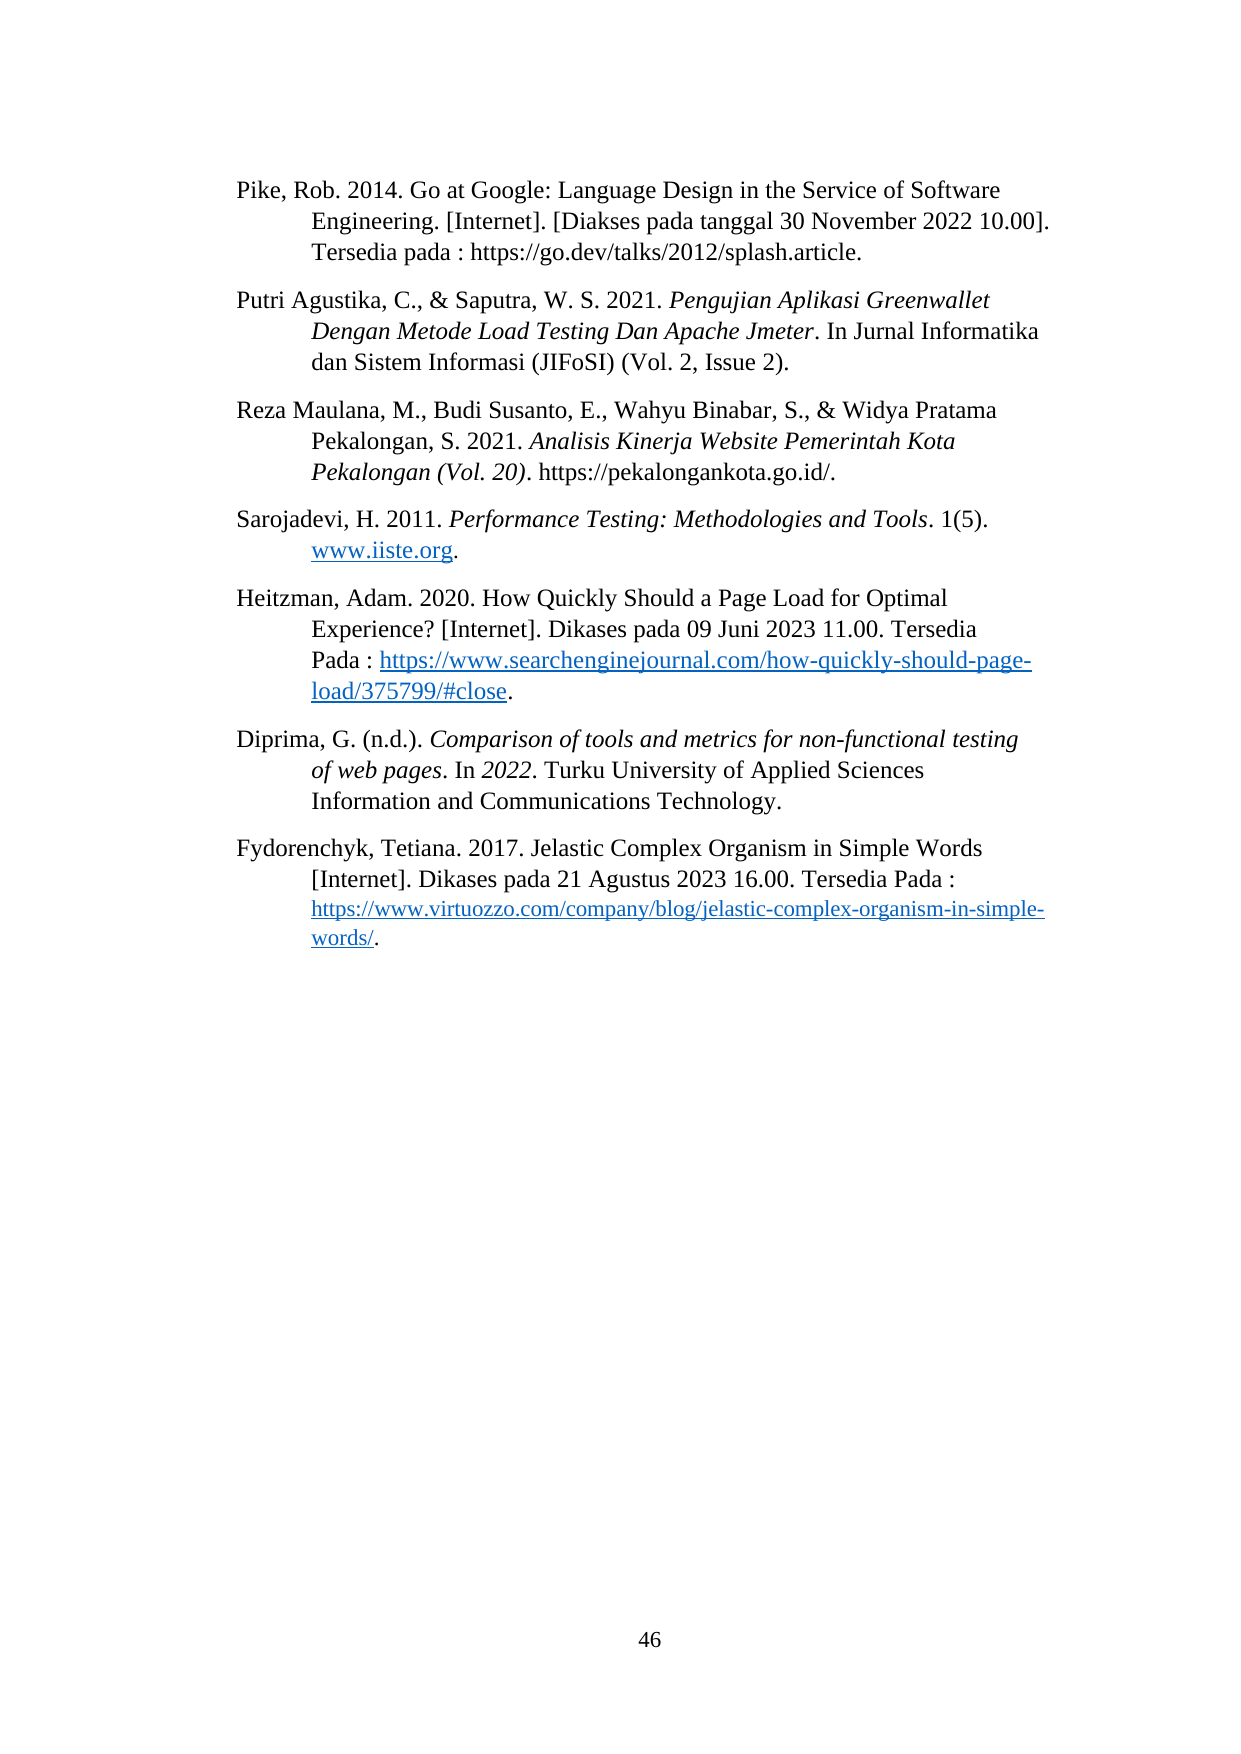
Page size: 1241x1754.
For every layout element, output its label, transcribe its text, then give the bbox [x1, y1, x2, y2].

text Fydorenchyk, Tetiana. 2017. Jelastic Complex Organism in Simple Words [Internet]. Dikases pada 21 Agustus 2023 16.00. Tersedia Pada : https://www.virtuozzo.com/company/blog/jelastic-complex-organism-in-simple- words/. [236, 833, 1053, 950]
text Heitzman, Adam. 2020. How Quickly Should a Page Load for Optimal Experience? [Internet]. Dikases pada 09 Juni 2023 11.00. Tersedia Pada : https://www.searchenginejournal.com/how-quickly-should-page- load/375799/#close. [236, 583, 1045, 705]
text Reza Maulana, M., Budi Susanto, E., Wahyu Binabar, S., & Widya Pratama Pekalongan, S. 2021. Analisis Kinerja Website Pemerintah Kota Pekalongan (Vol. 20). https://pekalongankota.go.id/. [236, 395, 999, 486]
text Sarojadevi, H. 2011. Performance Testing: Methodologies and Tools. 1(5). www.iiste.org. [236, 504, 990, 564]
text Putri Agustika, C., & Saputra, W. S. 2021. Pengujian Aplikasi Greenwallet Dengan Metode Load Testing Dan Apache Jmeter. In Jurnal Informatika dan Sistem Informasi (JIFoSI) (Vol. 2, Issue 2). [236, 285, 1041, 376]
text Diprima, G. (n.d.). Comparison of tools and metrics for non-functional testing of web pages. In 2022. Turku University of Applied Sciences Information and Communications Technology. [236, 724, 1046, 815]
text Pike, Rob. 2014. Go at Google: Language Design in the Service of Software Engineering. [Internet]. [Diakses pada tanggal 30 November 2022 10.00]. Tersedia pada : https://go.dev/talks/2012/splash.article. [236, 175, 1052, 266]
